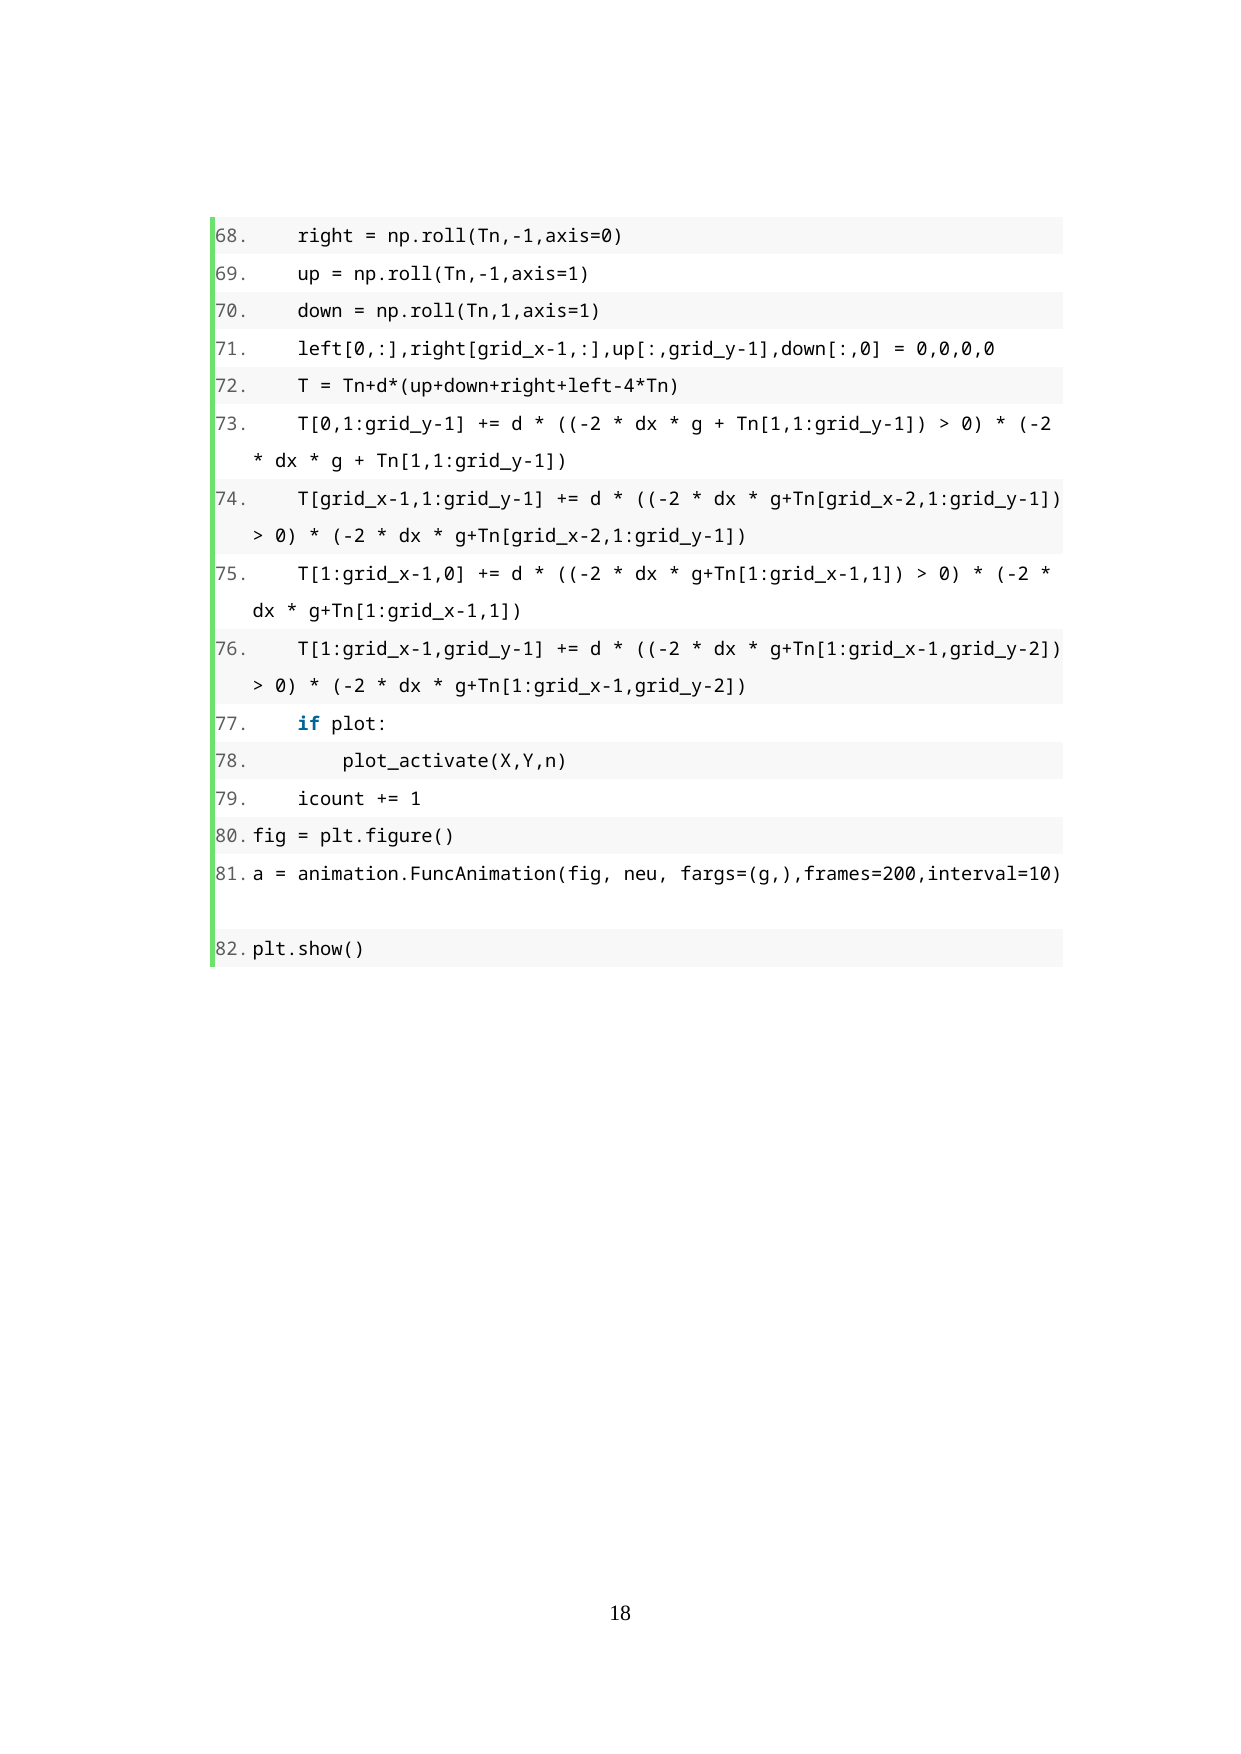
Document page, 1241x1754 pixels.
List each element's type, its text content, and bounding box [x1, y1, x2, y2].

list down = np.roll(Tn,1,axis=1) [215, 292, 1063, 329]
list left[0,:],right[grid_x-1,:],up[:,grid_y-1],down[:,0] = 0,0,0,0 [215, 329, 1063, 367]
list if plot: [215, 704, 1063, 742]
list T[grid_x-1,1:grid_y-1] += d * ((-2 * dx * g+Tn[grid_x-2,1:grid_y-1]) > 0) * (-2 * dx * g+Tn[grid_x-2,1:grid_y-1]) [215, 479, 1063, 554]
list plt.show() [215, 929, 1063, 967]
list a = animation.FuncAnimation(fig, neu, fargs=(g,),frames=200,interval=10) [215, 854, 1063, 929]
list T[1:grid_x-1,grid_y-1] += d * ((-2 * dx * g+Tn[1:grid_x-1,grid_y-2]) > 0) * (-2 * dx * g+Tn[1:grid_x-1,grid_y-2]) [215, 629, 1063, 704]
list plot_activate(X,Y,n) [215, 742, 1063, 779]
list fig = plt.figure() [215, 817, 1063, 854]
list icount += 1 [215, 779, 1063, 817]
list T = Tn+d*(up+down+right+left-4*Tn) [215, 367, 1063, 404]
list right = np.roll(Tn,-1,axis=0) [215, 217, 1063, 254]
list up = np.roll(Tn,-1,axis=1) [215, 254, 1063, 292]
list T[1:grid_x-1,0] += d * ((-2 * dx * g+Tn[1:grid_x-1,1]) > 0) * (-2 * dx * g+Tn[1:grid_x-1,1]) [215, 554, 1063, 629]
list T[0,1:grid_y-1] += d * ((-2 * dx * g + Tn[1,1:grid_y-1]) > 0) * (-2 * dx * g + Tn[1,1:grid_y-1]) [215, 404, 1063, 479]
